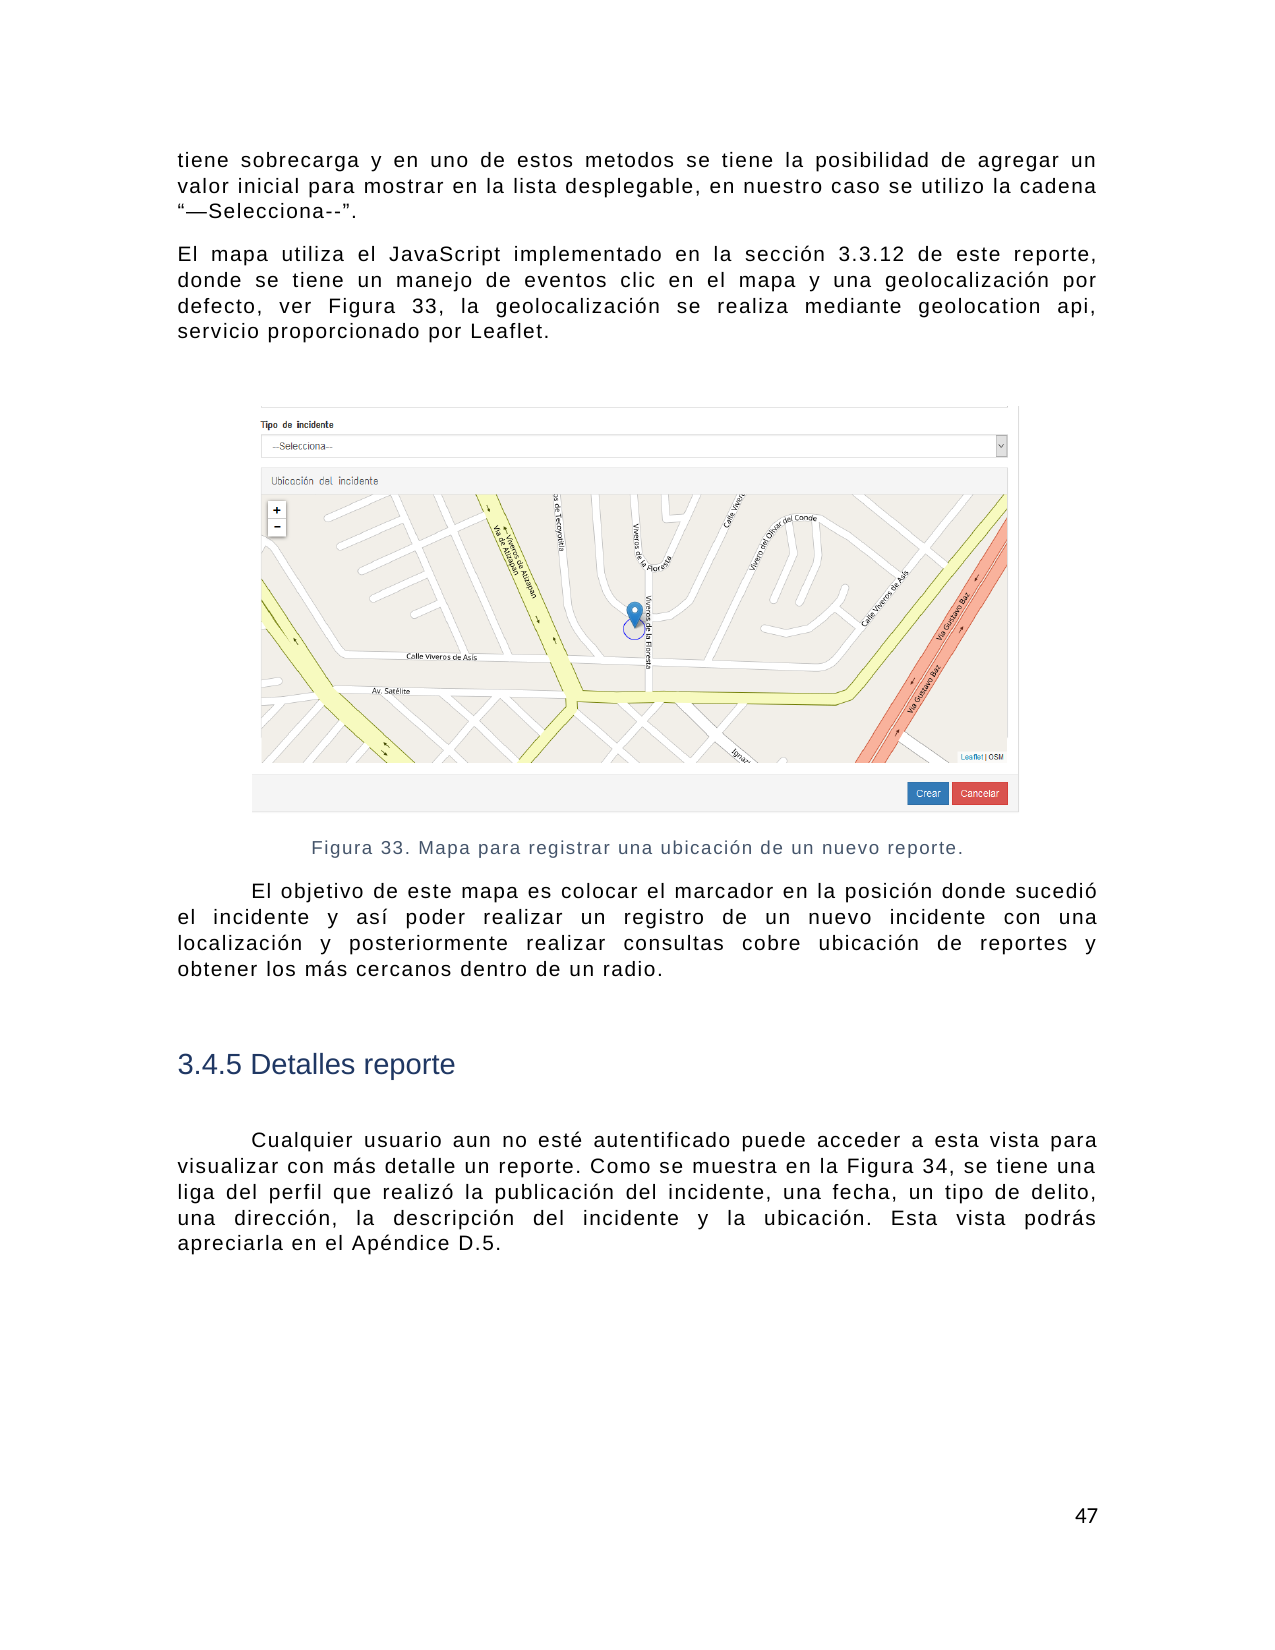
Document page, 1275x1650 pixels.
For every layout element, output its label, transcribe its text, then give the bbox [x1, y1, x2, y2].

text Cualquier usuario aun no esté autentificado puede acceder a esta vista para visualizar con más detalle un reporte. Como se muestra en la Figura 34, se tiene una liga del perfil que realizó la publicación del incidente, una fecha, un tipo de delito, una dirección, la descripción del incidente y la ubicación. Esta vista podrás apreciarla en el Apéndice D.5. [177, 1128, 1098, 1255]
picture [252, 406, 1023, 818]
text Figura 33. Mapa para registrar una ubicación de un nuevo reporte. [177, 837, 1098, 858]
subtitle 3.4.5 Detalles reporte [177, 1047, 1098, 1080]
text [177, 148, 1098, 223]
text El objetivo de este mapa es colocar el marcador en la posición donde sucedió el incidente y así poder realizar un registro de un nuevo incidente con una localización y posteriormente realizar consultas cobre ubicación de reportes y obtener los más cercanos dentro de un radio. [177, 879, 1098, 980]
text El mapa utiliza el JavaScript implementado en la sección 3.3.12 de este reporte, donde se tiene un manejo de eventos clic en el mapa y una geolocalización por defecto, ver Figura 33, la geolocalización se realiza mediante geolocation api, servicio proporcionado por Leaflet. [177, 242, 1098, 343]
